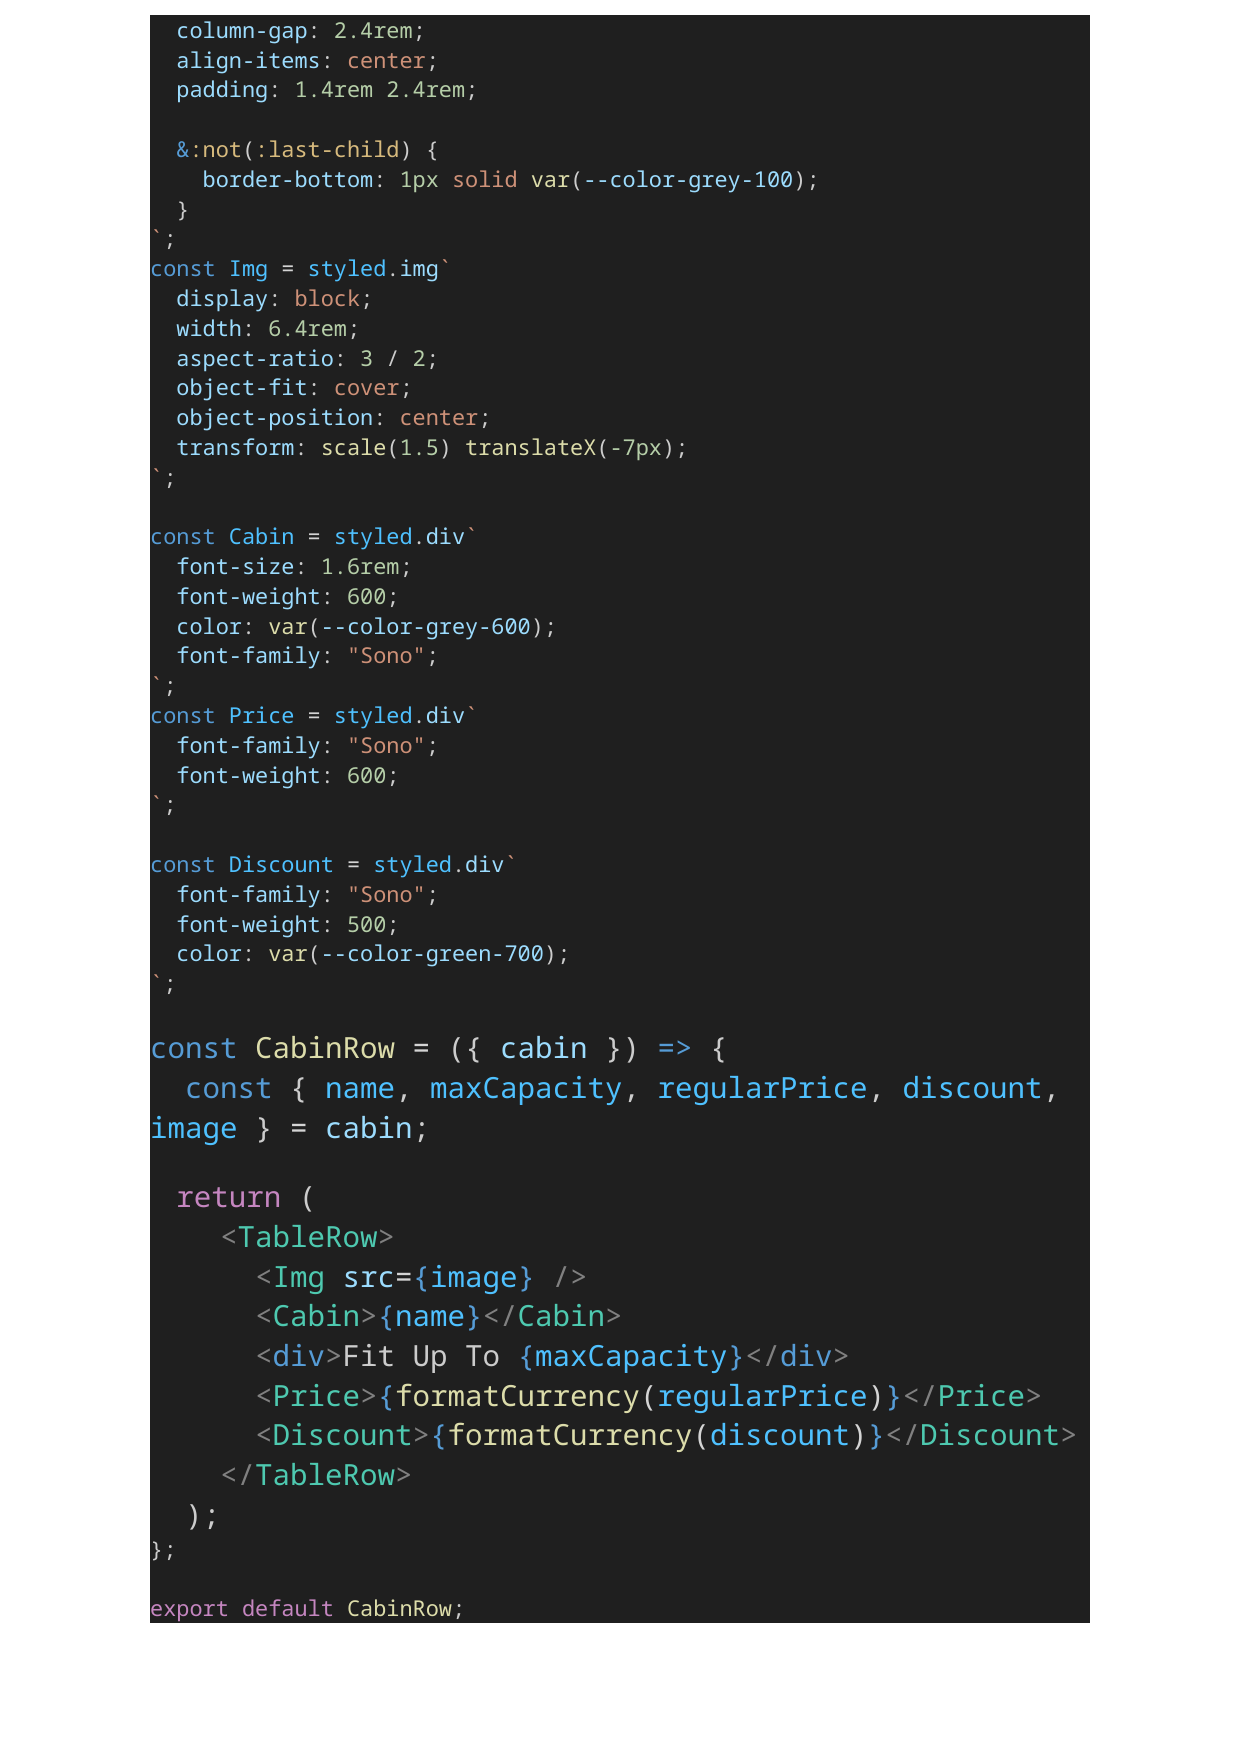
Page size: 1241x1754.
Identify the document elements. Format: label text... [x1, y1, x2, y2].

text </TableRow> [150, 1454, 1090, 1494]
text font-family: "Sono"; [150, 640, 1090, 670]
text const Cabin = styled.div` [150, 521, 1090, 551]
text font-family: "Sono"; [150, 730, 1090, 759]
text <TableRow> [150, 1216, 1090, 1256]
text object-position: center; [150, 402, 1090, 432]
text width: 6.4rem; [150, 313, 1090, 342]
text `; [150, 462, 1090, 491]
text color: var(--color-grey-600); [150, 611, 1090, 640]
text `; [150, 968, 1090, 998]
text }; [150, 1534, 1090, 1563]
text const Discount = styled.div` [150, 849, 1090, 879]
text aspect-ratio: 3 / 2; [150, 342, 1090, 372]
text &:not(:last-child) { [150, 134, 1090, 164]
text return ( [150, 1177, 1090, 1216]
text const { name, maxCapacity, regularPrice, discount, image } = cabin; [150, 1067, 1090, 1147]
text <div>Fit Up To {maxCapacity}</div> [150, 1335, 1090, 1375]
text column-gap: 2.4rem; [150, 15, 1090, 44]
text const Price = styled.div` [150, 700, 1090, 730]
text `; [150, 789, 1090, 819]
text <Cabin>{name}</Cabin> [150, 1296, 1090, 1335]
text const CabinRow = ({ cabin }) => { [150, 1028, 1090, 1067]
text font-weight: 600; [150, 581, 1090, 611]
text ); [150, 1494, 1090, 1534]
text `; [150, 223, 1090, 253]
text border-bottom: 1px solid var(--color-grey-100); [150, 164, 1090, 193]
text padding: 1.4rem 2.4rem; [150, 74, 1090, 104]
text <Price>{formatCurrency(regularPrice)}</Price> [150, 1375, 1090, 1415]
text export default CabinRow; [150, 1593, 1090, 1623]
text `; [150, 670, 1090, 700]
text object-fit: cover; [150, 372, 1090, 402]
text font-weight: 600; [150, 759, 1090, 789]
text const Img = styled.img` [150, 253, 1090, 283]
text font-family: "Sono"; [150, 879, 1090, 908]
text <Img src={image} /> [150, 1256, 1090, 1296]
text font-size: 1.6rem; [150, 551, 1090, 581]
text font-weight: 500; [150, 908, 1090, 938]
text display: block; [150, 283, 1090, 313]
text transform: scale(1.5) translateX(-7px); [150, 432, 1090, 462]
text } [150, 193, 1090, 223]
text <Discount>{formatCurrency(discount)}</Discount> [150, 1415, 1090, 1454]
text align-items: center; [150, 44, 1090, 74]
text color: var(--color-green-700); [150, 938, 1090, 968]
